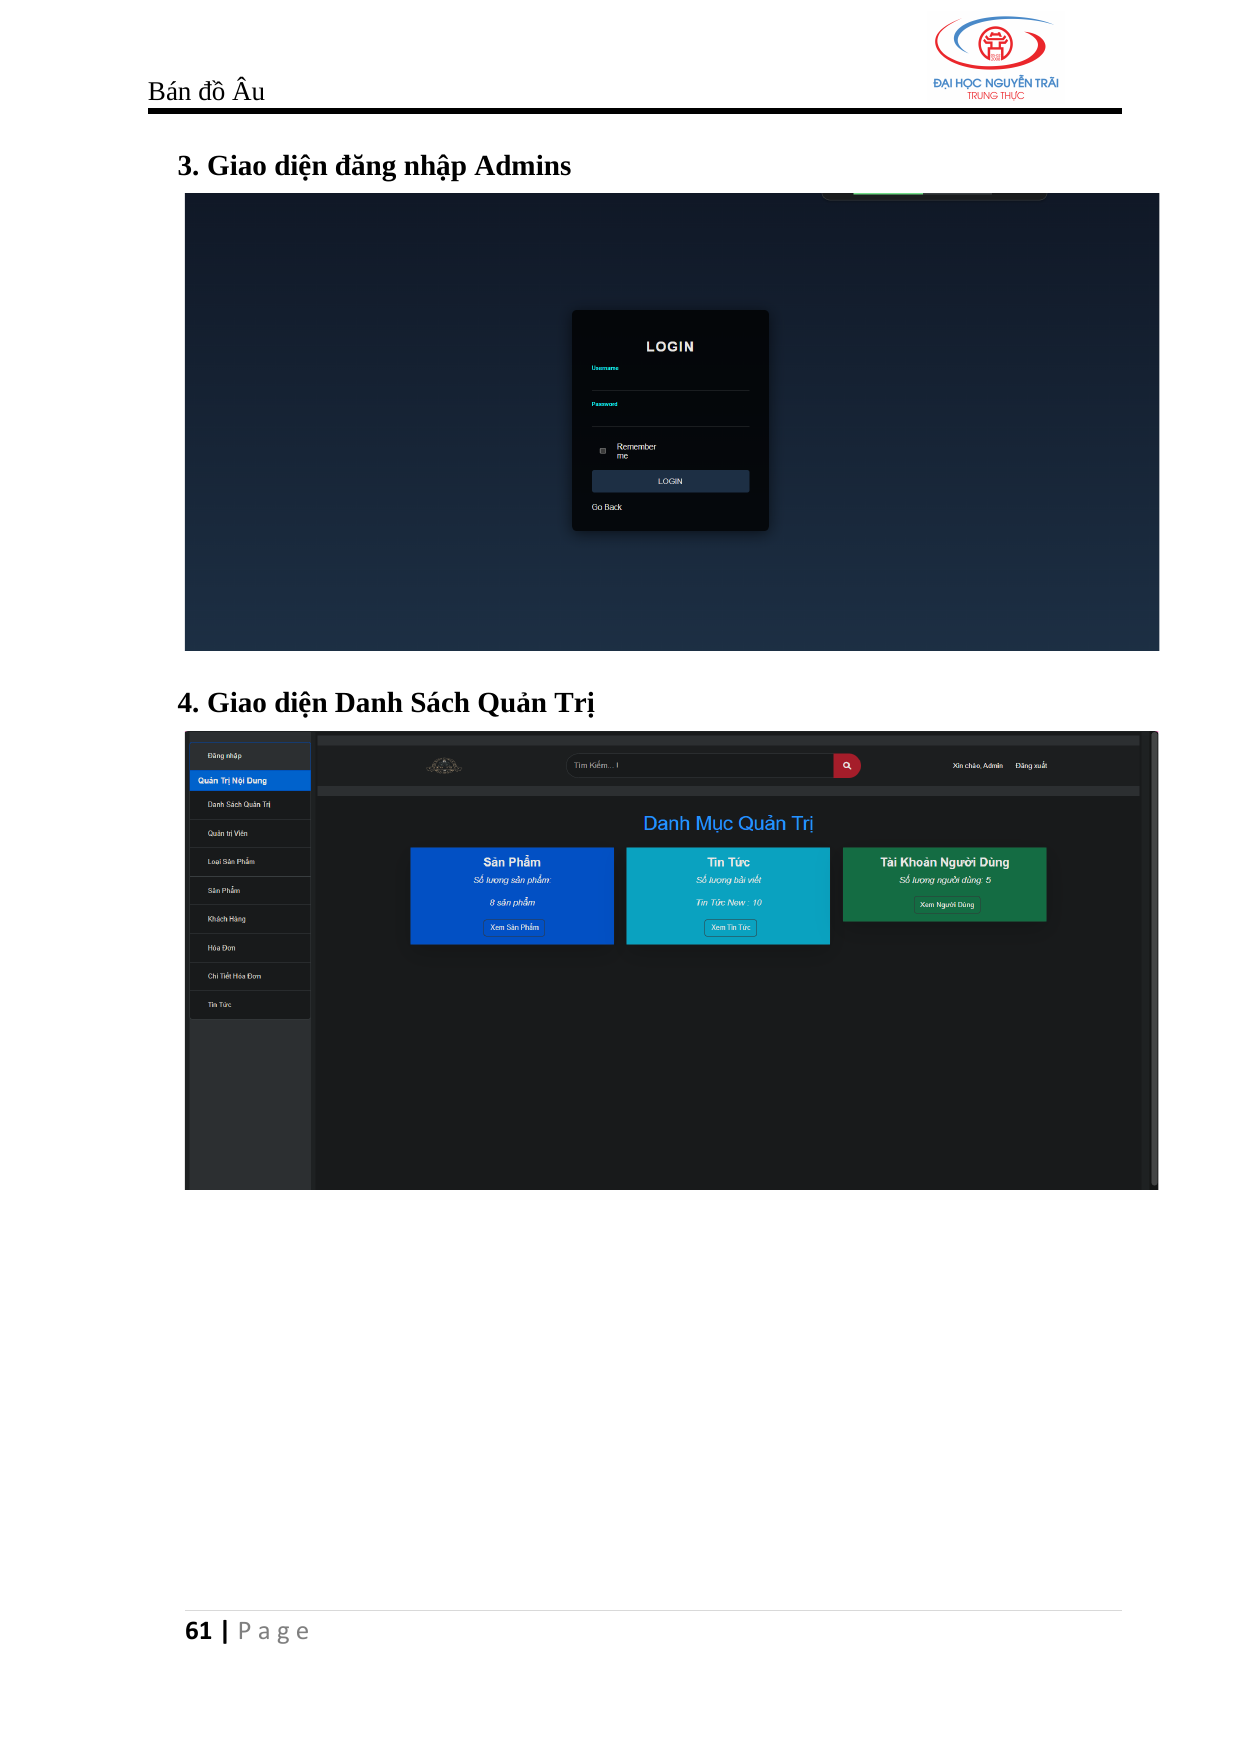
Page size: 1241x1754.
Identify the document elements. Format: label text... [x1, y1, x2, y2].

picture [184, 731, 1159, 1190]
subtitle Giao diện đăng nhập Admins [177, 148, 1122, 181]
subtitle Giao diện Danh Sách Quản Trị [177, 685, 1122, 718]
picture [926, 11, 1065, 104]
picture [184, 193, 1160, 651]
